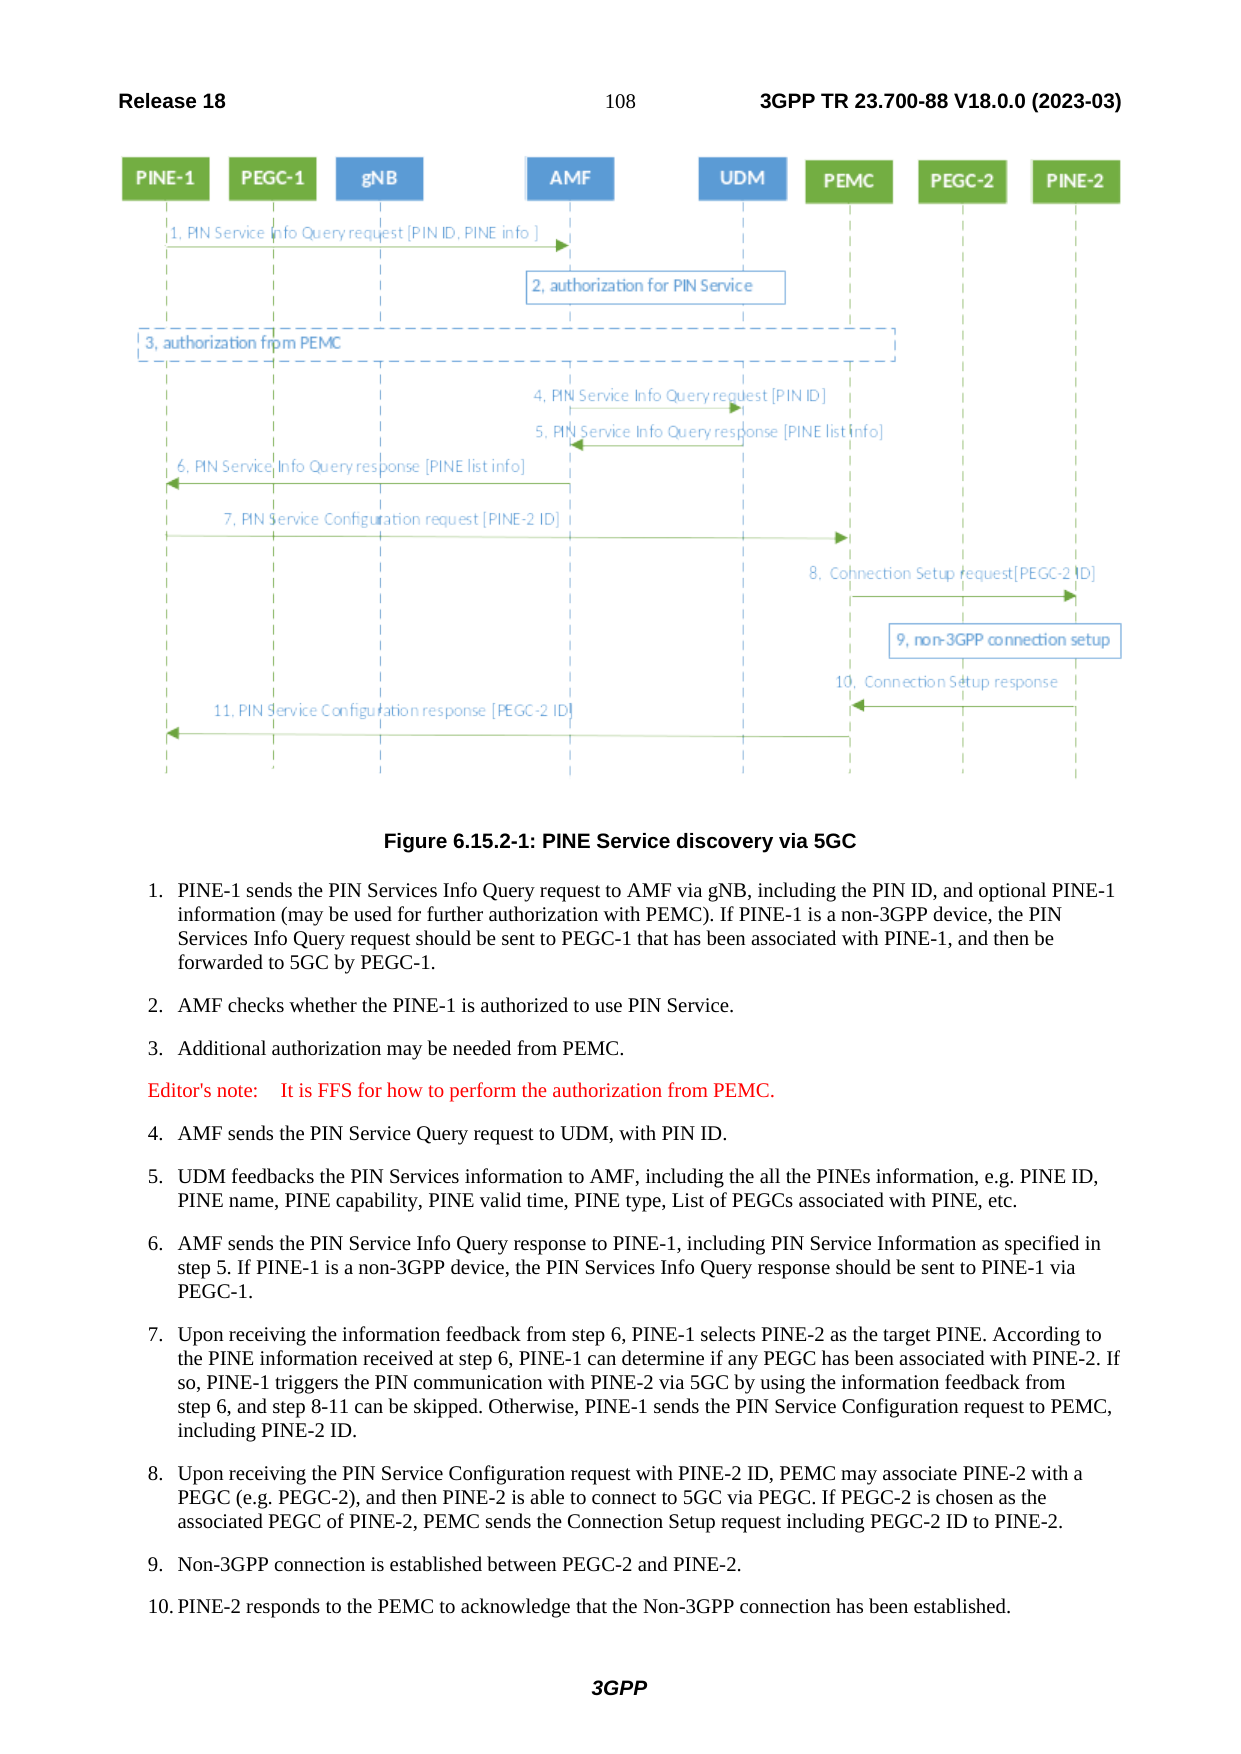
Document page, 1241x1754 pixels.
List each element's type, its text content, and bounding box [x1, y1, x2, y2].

text 6. AMF sends the PIN Service Info Query response to PINE-1, including PIN Service Information as specified in step 5. If PINE-1 is a non-3GPP device, the PIN Services Info Query response should be sent to PINE-1 via PEGC-1. [148, 1231, 1122, 1303]
text 7. Upon receiving the information feedback from step 6, PINE-1 selects PINE-2 as the target PINE. According to the PINE information received at step 6, PINE-1 can determine if any PEGC has been associated with PINE-2. If so, PINE-1 triggers the PIN communication with PINE-2 via 5GC by using the information feedback from step 6, and step 8-11 can be skipped. Otherwise, PINE-1 sends the PIN Service Configuration request to PEMC, including PINE-2 ID. [148, 1322, 1122, 1442]
text 3. Additional authorization may be needed from PEMC. [148, 1035, 1122, 1059]
text 10. PINE-2 responds to the PEMC to acknowledge that the Non-3GPP connection has been established. [148, 1594, 1122, 1618]
text Figure 6.15.2-1: PINE Service discovery via 5GC [118, 829, 1122, 853]
text 2. AMF checks whether the PINE-1 is authorized to use PIN Service. [148, 993, 1122, 1017]
text 1. PINE-1 sends the PIN Services Info Query request to AMF via gNB, including the PIN ID, and optional PINE-1 information (may be used for further authorization with PEMC). If PINE-1 is a non-3GPP device, the PIN Services Info Query request should be sent to PEGC-1 that has been associated with PINE-1, and then be forwarded to 5GC by PEGC-1. [148, 878, 1122, 974]
text 8. Upon receiving the PIN Service Configuration request with PINE-2 ID, PEMC may associate PINE-2 with a PEGC (e.g. PEGC-2), and then PINE-2 is able to connect to 5GC via PEGC. If PEGC-2 is chosen as the associated PEGC of PINE-2, PEMC sends the Connection Setup request including PEGC-2 ID to PINE-2. [148, 1461, 1122, 1533]
text 4. AMF sends the PIN Service Query request to UDM, with PIN ID. [148, 1121, 1122, 1145]
text 9. Non-3GPP connection is established between PEGC-2 and PINE-2. [148, 1552, 1122, 1576]
text Editor's note: It is FFS for how to perform the authorization from PEMC. [147, 1078, 1122, 1102]
text 5. UDM feedbacks the PIN Services information to AMF, including the all the PINEs information, e.g. PINE ID, PINE name, PINE capability, PINE valid time, PINE type, List of PEGCs associated with PINE, etc. [148, 1164, 1122, 1212]
